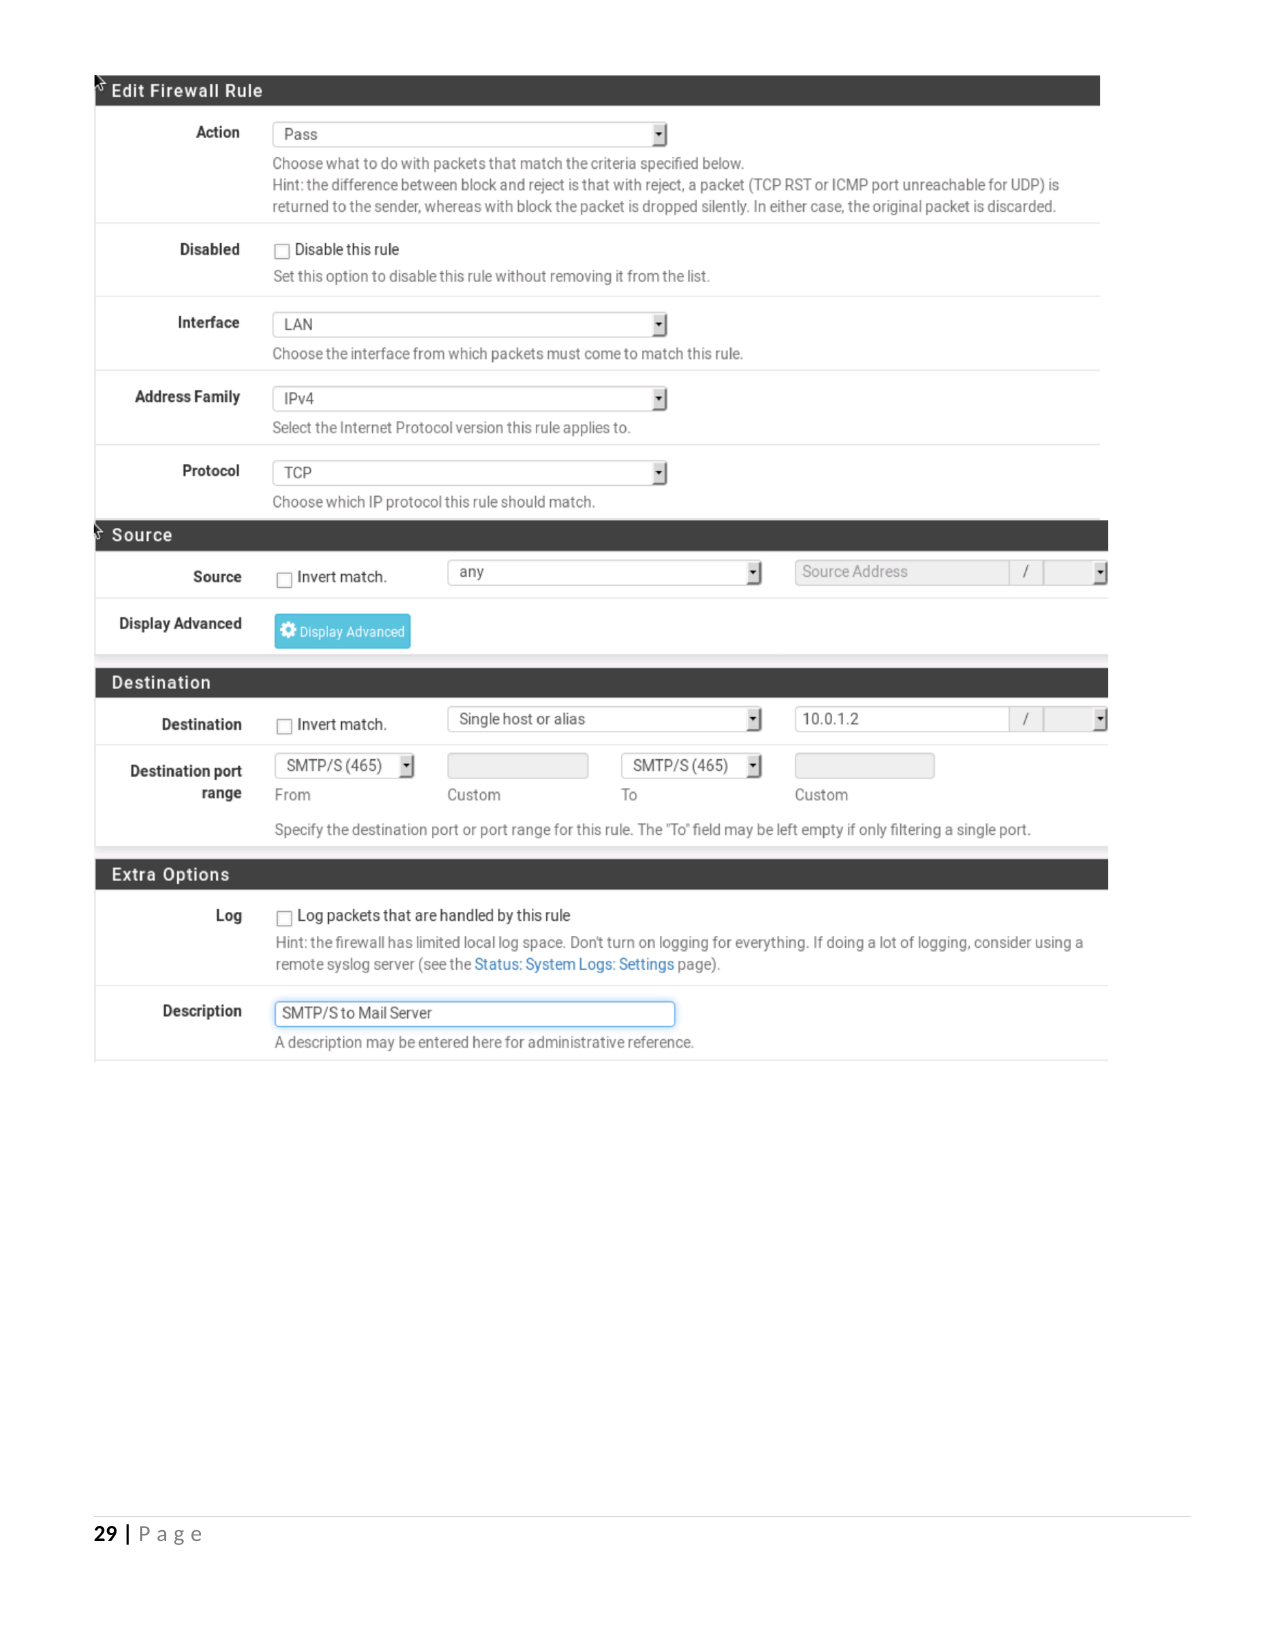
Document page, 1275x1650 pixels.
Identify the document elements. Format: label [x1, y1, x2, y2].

picture [93, 75, 1109, 1062]
